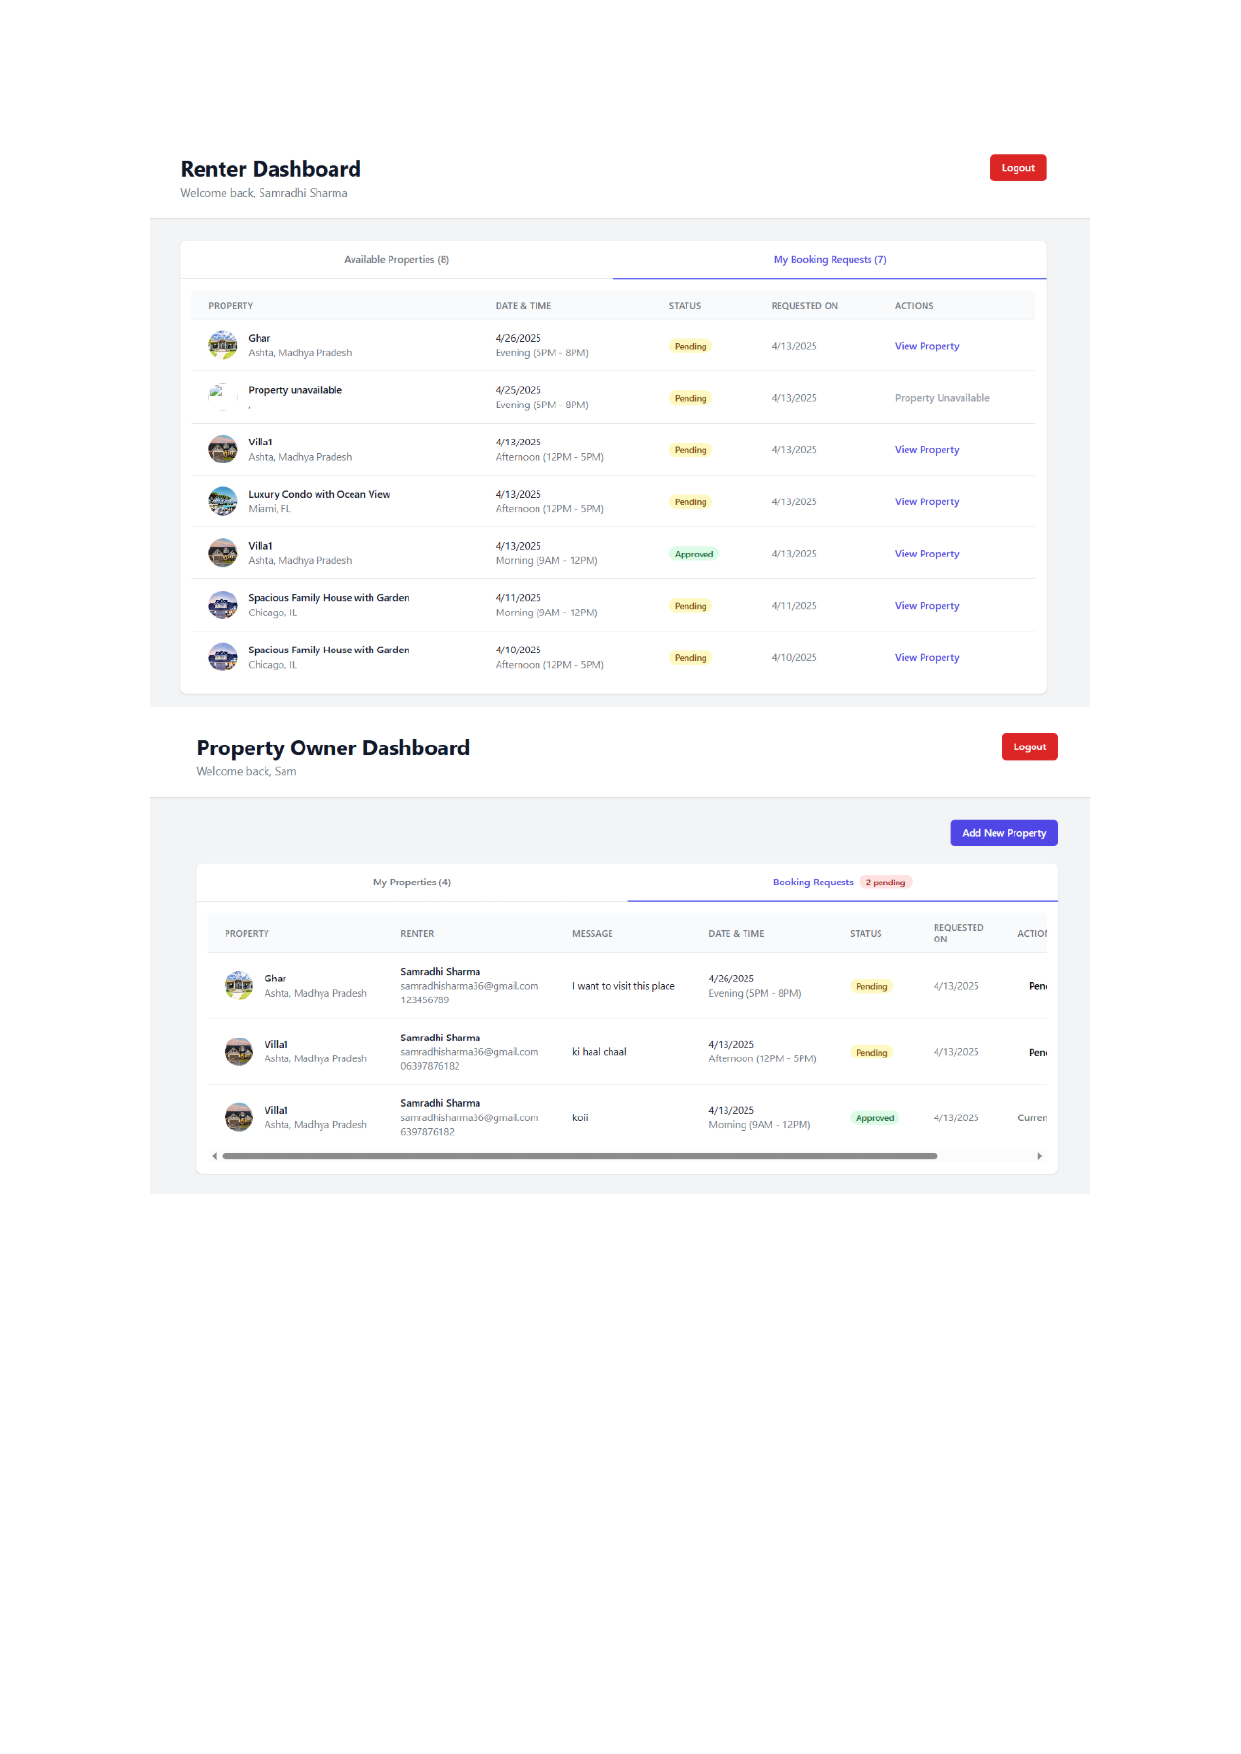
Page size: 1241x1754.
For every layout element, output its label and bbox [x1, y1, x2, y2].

picture [150, 150, 1091, 707]
picture [150, 727, 1091, 1194]
